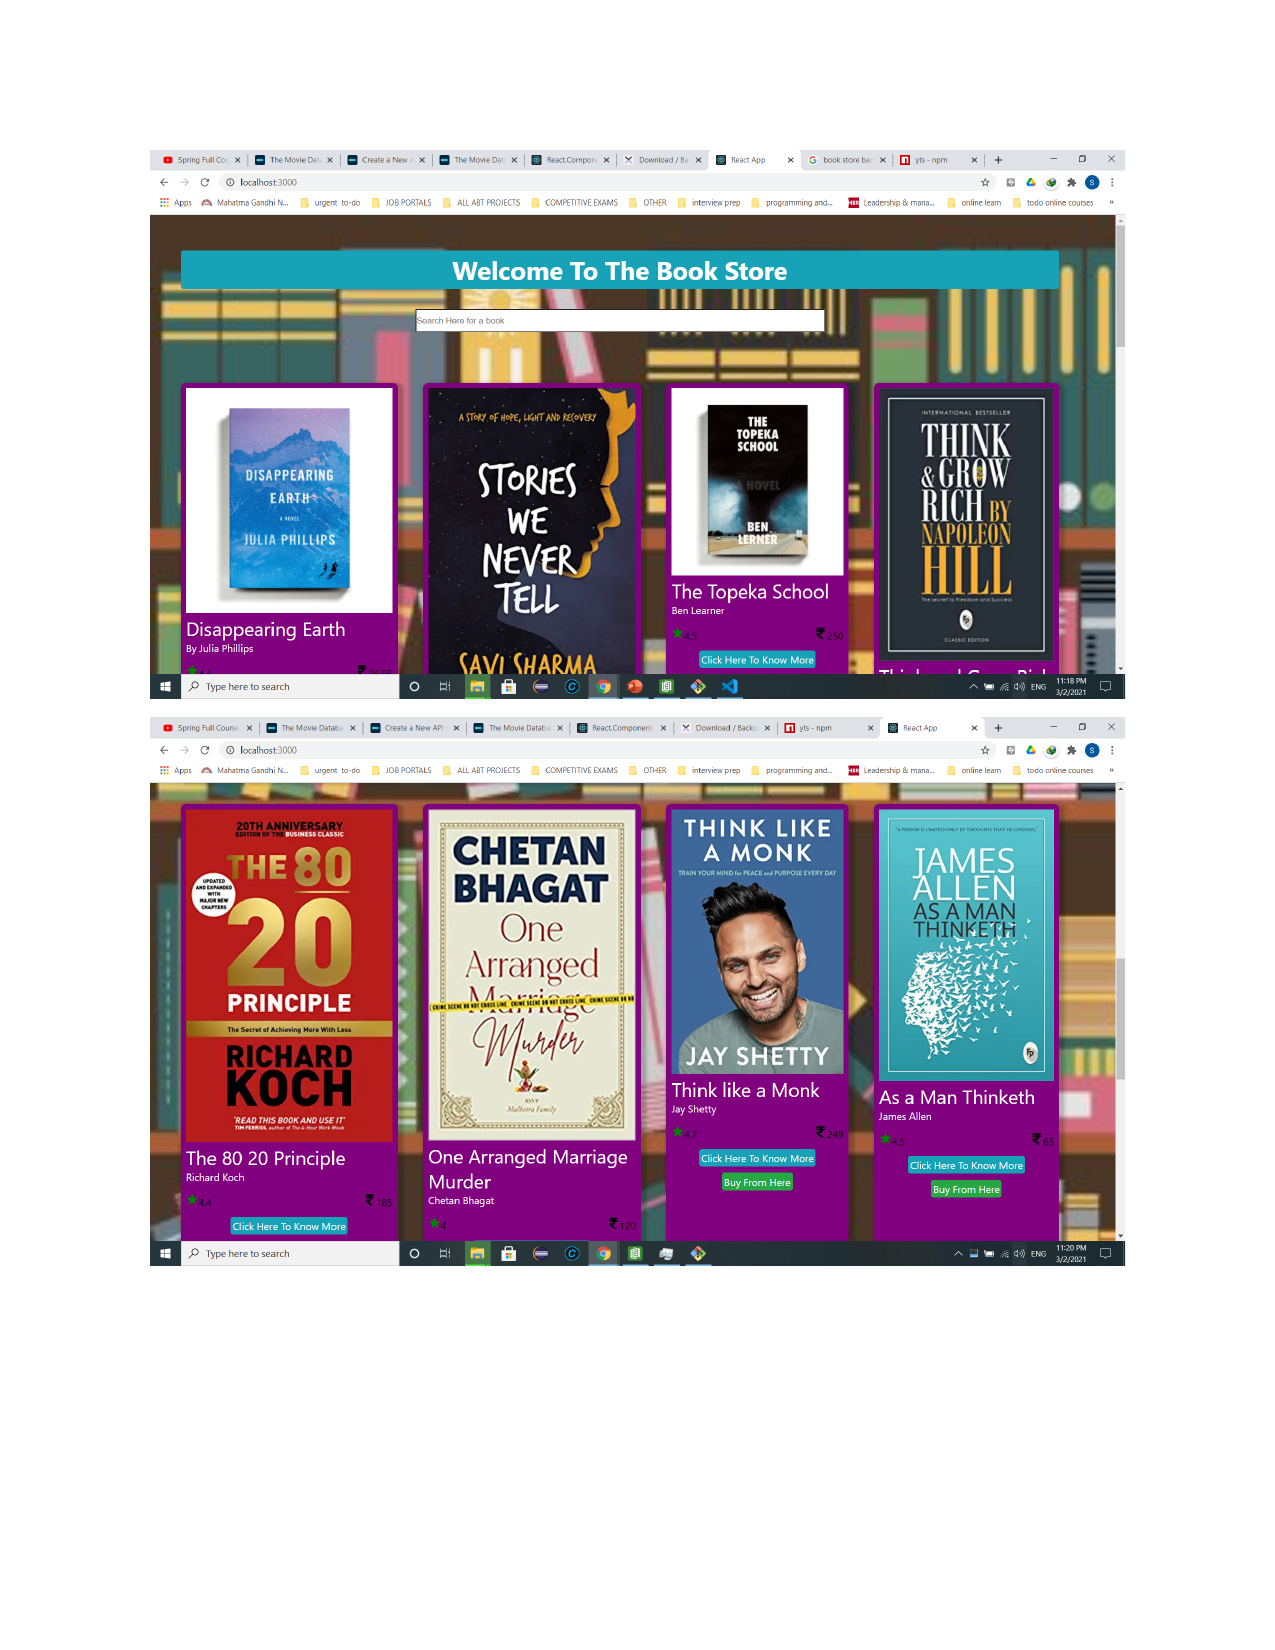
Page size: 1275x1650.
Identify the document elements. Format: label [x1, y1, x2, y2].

picture [150, 150, 1125, 699]
picture [150, 717, 1125, 1266]
